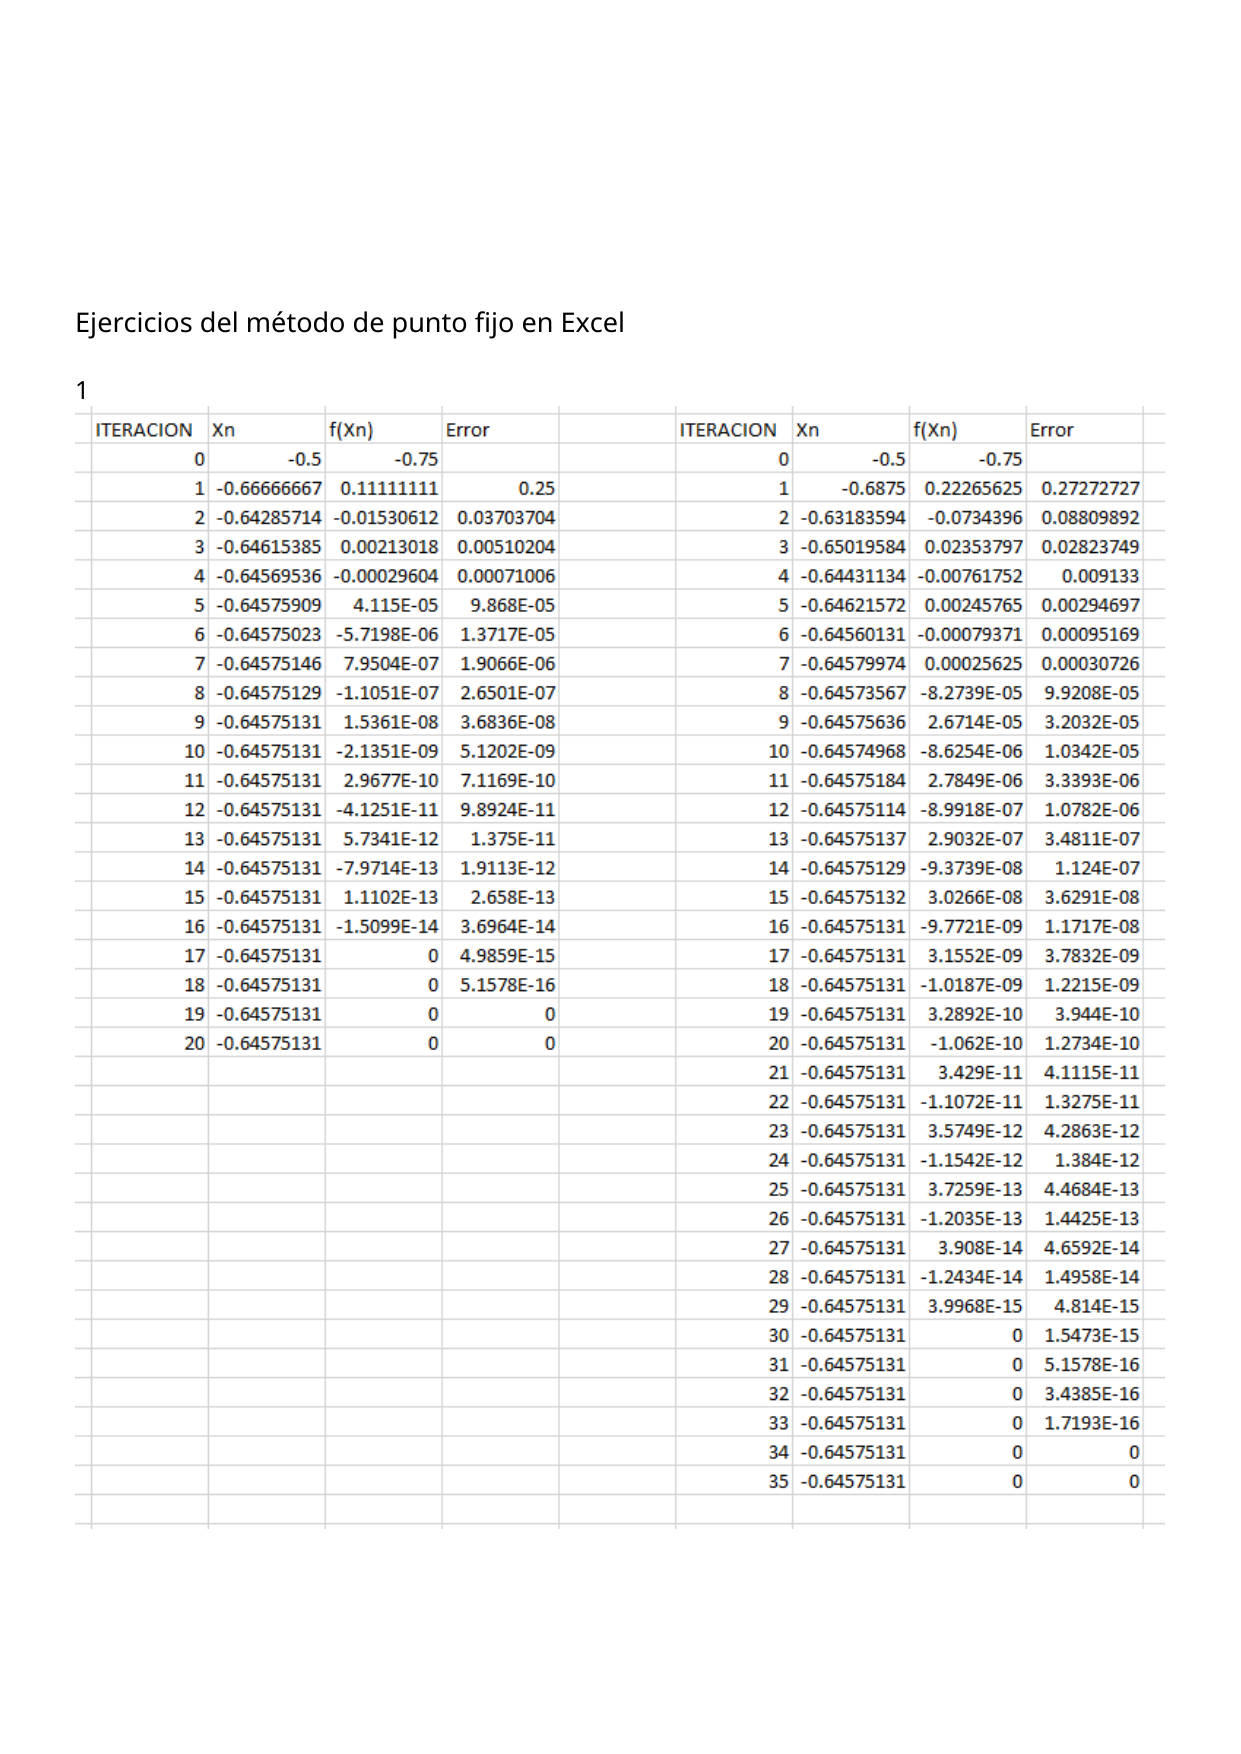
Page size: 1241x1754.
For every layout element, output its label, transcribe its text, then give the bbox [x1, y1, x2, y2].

subtitle Ejercicios del método de punto fijo en Excel [75, 303, 1165, 340]
picture [75, 406, 1166, 1529]
subtitle 1 [75, 372, 1165, 406]
